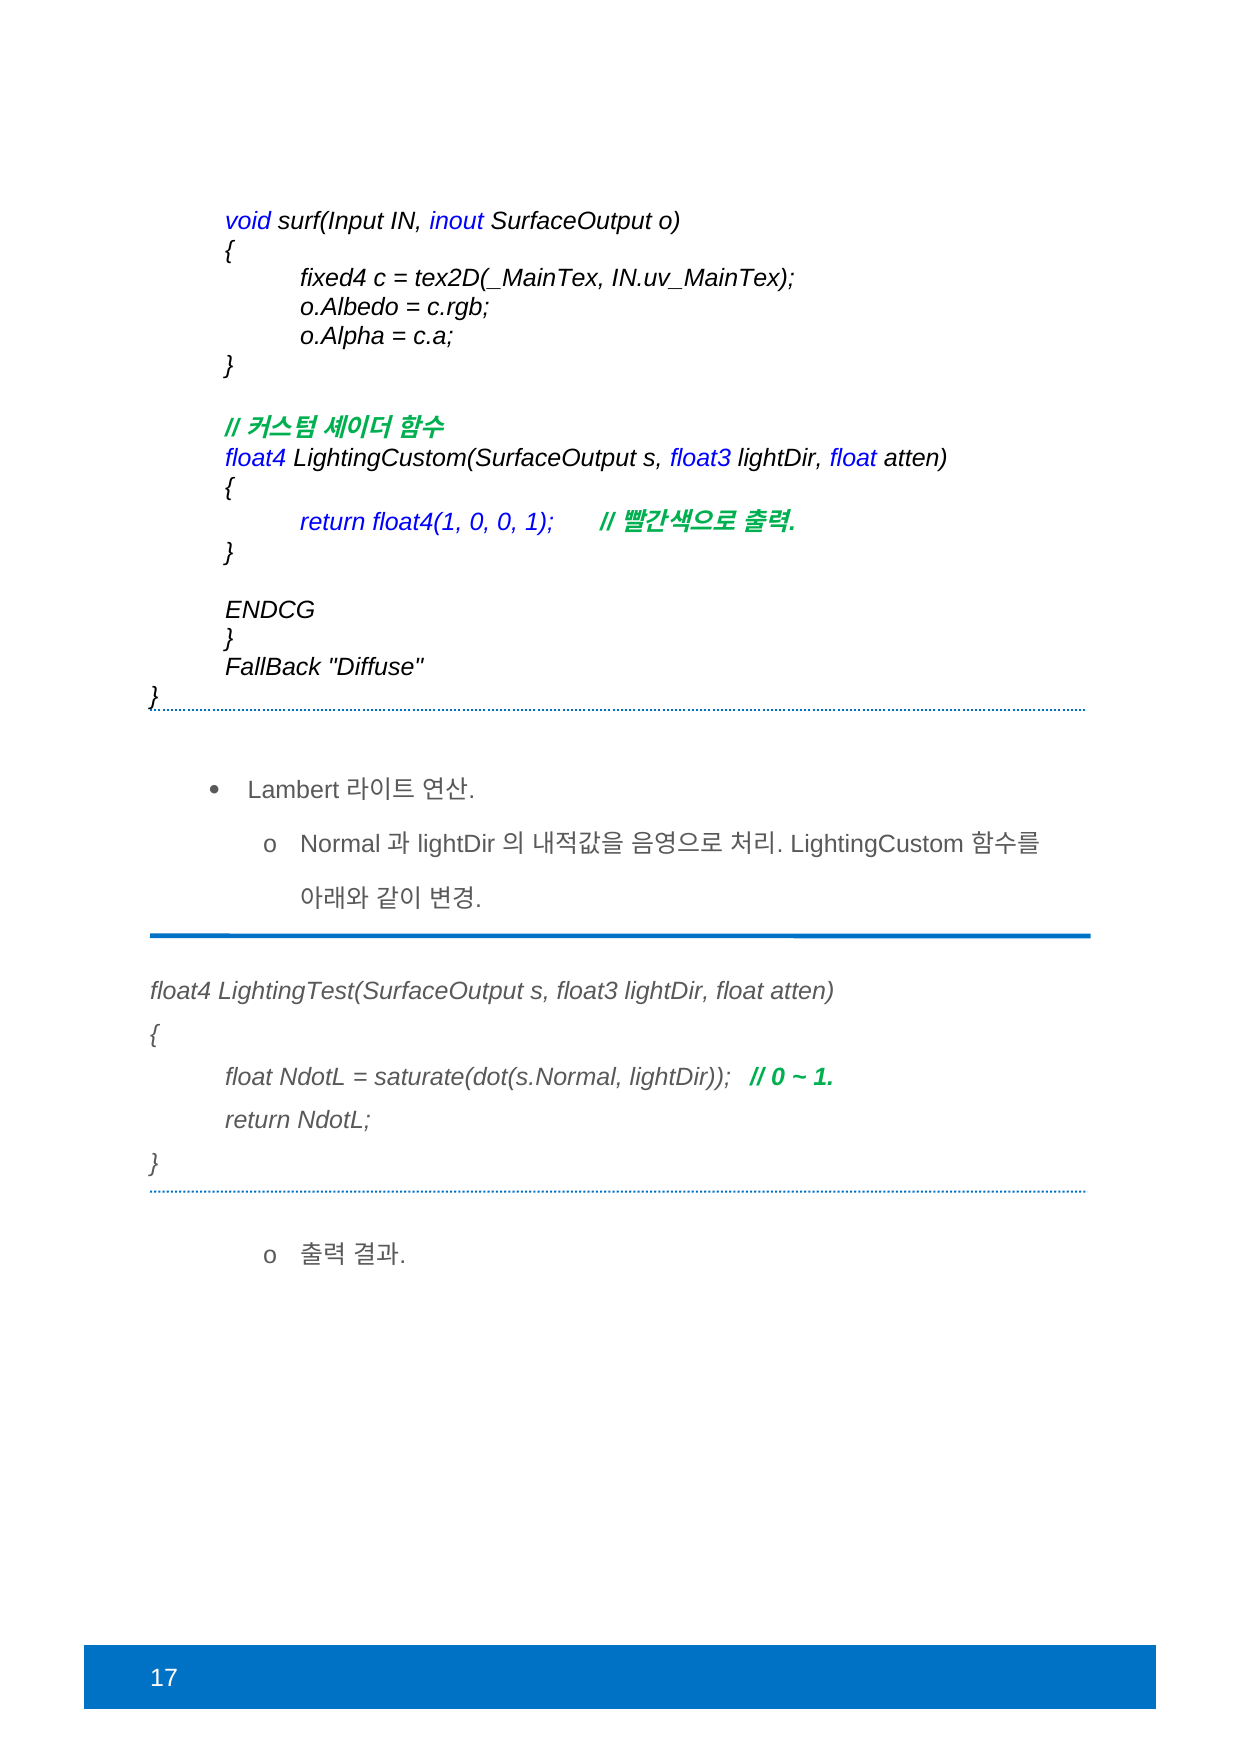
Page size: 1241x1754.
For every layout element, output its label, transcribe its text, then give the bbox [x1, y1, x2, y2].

text } [150, 350, 1090, 378]
list return NdotL; [225, 1105, 1090, 1134]
text { [150, 235, 1090, 263]
list Lambert 라이트 연산. [210, 769, 1090, 806]
text fixed4 c = tex2D(_MainTex, IN.uv_MainTex); [150, 263, 1090, 292]
text void surf(Input IN, inout SurfaceOutput o) [150, 206, 1090, 235]
list { [150, 1019, 1090, 1048]
list 출력 결과. [262, 1235, 1090, 1271]
text ENDCG [150, 595, 1090, 623]
list Normal 과 lightDir 의 내적값을 음영으로 처리. LightingCustom 함수를 아래와 같이 변경. [262, 824, 1090, 915]
list float NdotL = saturate(dot(s.Normal, lightDir)); // 0 ~ 1. [150, 1062, 1090, 1091]
text // 커스텀 셰이더 함수 [150, 407, 1090, 443]
text } [150, 623, 1090, 652]
text return float4(1, 0, 0, 1); // 빨간색으로 출력. [150, 501, 1090, 537]
list float4 LightingTest(SurfaceOutput s, float3 lightDir, float atten) [150, 976, 1090, 1005]
text FallBack "Diffuse" [150, 652, 1090, 681]
text o.Alpha = c.a; [150, 321, 1090, 350]
text } [150, 537, 1090, 566]
text float4 LightingCustom(SurfaceOutput s, float3 lightDir, float atten) [150, 443, 1090, 472]
list } [150, 1148, 1090, 1177]
text { [150, 472, 1090, 501]
text o.Albedo = c.rgb; [150, 292, 1090, 321]
text } [150, 681, 1090, 710]
